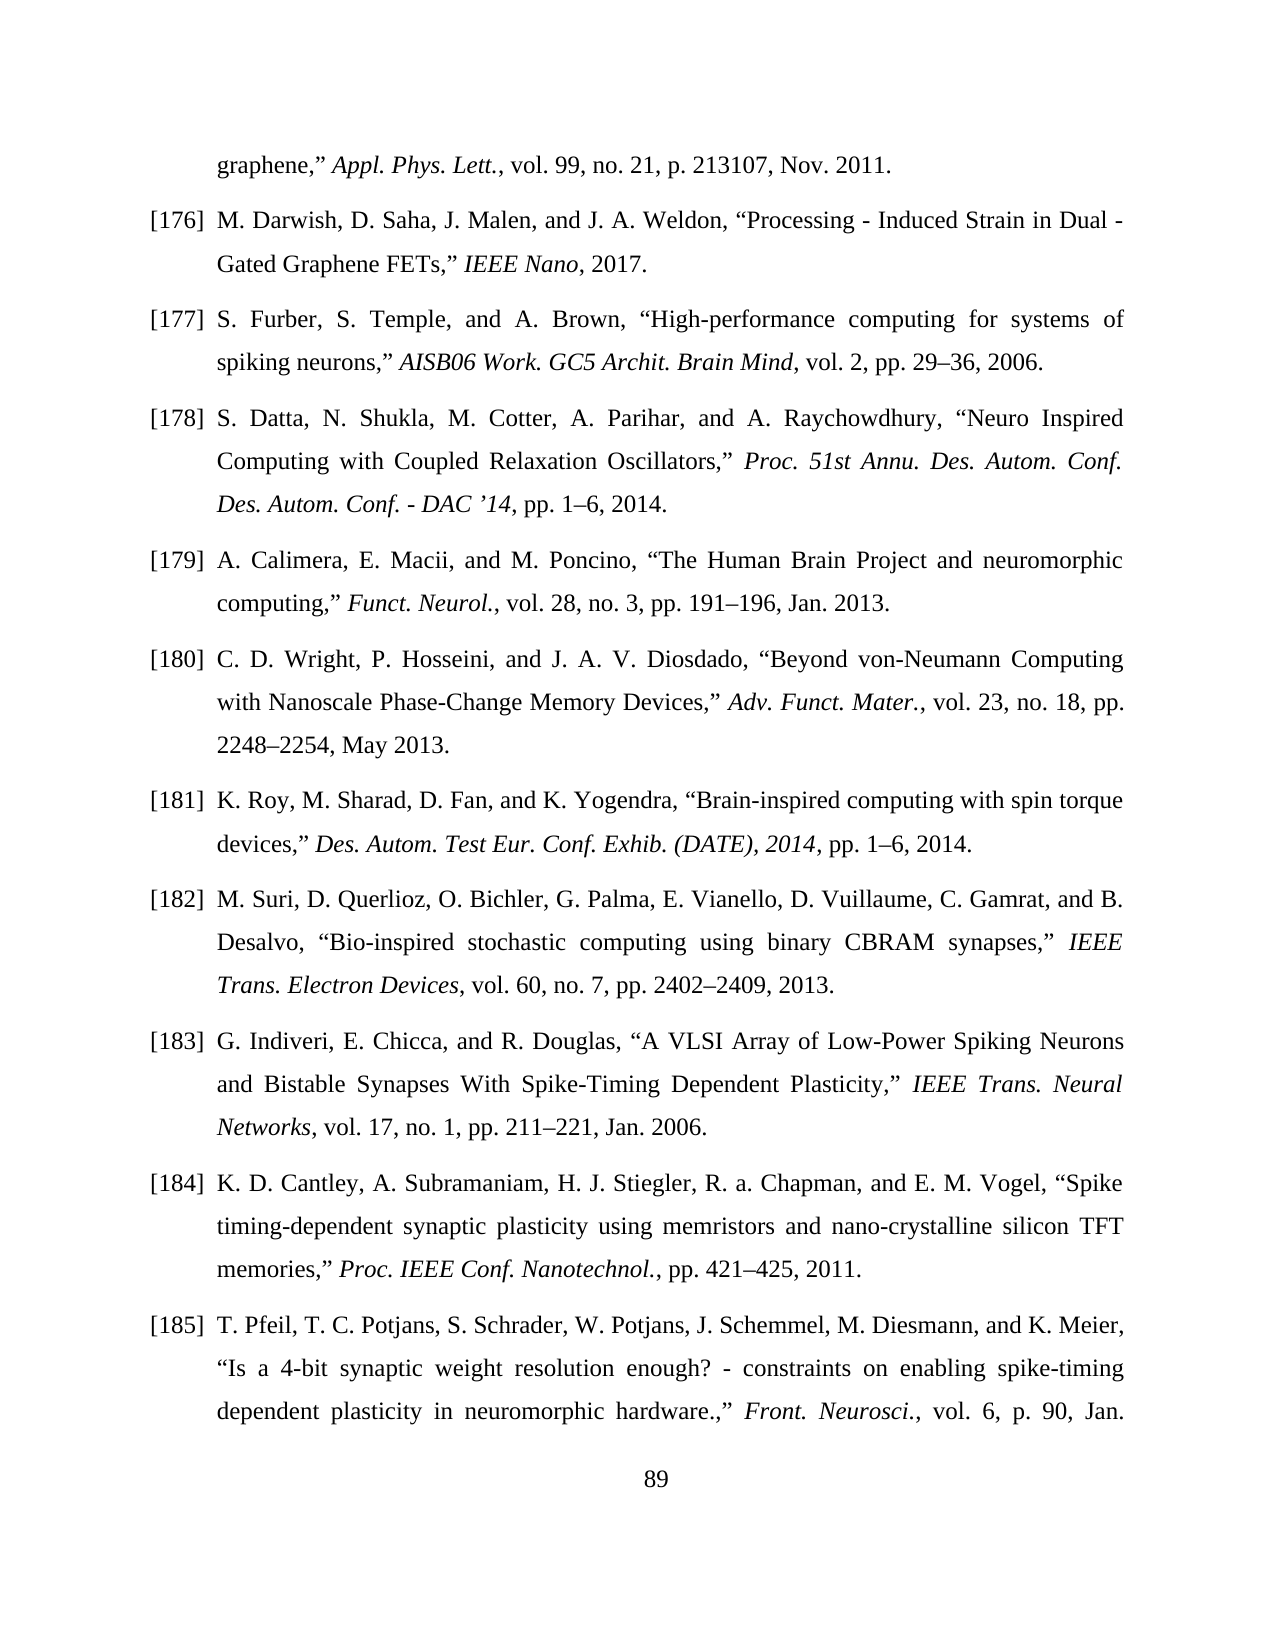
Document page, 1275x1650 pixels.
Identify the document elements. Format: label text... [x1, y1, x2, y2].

text [177] S. Furber, S. Temple, and A. Brown, “High-performance computing for systems of spiking neurons,” AISB06 Work. GC5 Archit. Brain Mind, vol. 2, pp. 29–36, 2006. [150, 304, 1125, 376]
text [181] K. Roy, M. Sharad, D. Fan, and K. Yogendra, “Brain-inspired computing with spin torque devices,” Des. Autom. Test Eur. Conf. Exhib. (DATE), 2014, pp. 1–6, 2014. [150, 786, 1125, 857]
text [150, 1310, 1125, 1425]
text [183] G. Indiveri, E. Chicca, and R. Douglas, “A VLSI Array of Low-Power Spiking Neurons and Bistable Synapses With Spike-Timing Dependent Plasticity,” IEEE Trans. Neural Networks, vol. 17, no. 1, pp. 211–221, Jan. 2006. [150, 1026, 1125, 1141]
text [176] M. Darwish, D. Saha, J. Malen, and J. A. Weldon, “Processing - Induced Strain in Dual - Gated Graphene FETs,” IEEE Nano, 2017. [150, 206, 1125, 277]
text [150, 150, 1125, 179]
text [184] K. D. Cantley, A. Subramaniam, H. J. Stiegler, R. a. Chapman, and E. M. Vogel, “Spike timing-dependent synaptic plasticity using memristors and nano-crystalline silicon TFT memories,” Proc. IEEE Conf. Nanotechnol., pp. 421–425, 2011. [150, 1168, 1125, 1283]
text [182] M. Suri, D. Querlioz, O. Bichler, G. Palma, E. Vianello, D. Vuillaume, C. Gamrat, and B. Desalvo, “Bio-inspired stochastic computing using binary CBRAM synapses,” IEEE Trans. Electron Devices, vol. 60, no. 7, pp. 2402–2409, 2013. [150, 884, 1125, 999]
text [180] C. D. Wright, P. Hosseini, and J. A. V. Diosdado, “Beyond von-Neumann Computing with Nanoscale Phase-Change Memory Devices,” Adv. Funct. Mater., vol. 23, no. 18, pp. 2248–2254, May 2013. [150, 644, 1125, 759]
text [178] S. Datta, N. Shukla, M. Cotter, A. Parihar, and A. Raychowdhury, “Neuro Inspired Computing with Coupled Relaxation Oscillators,” Proc. 51st Annu. Des. Autom. Conf. Des. Autom. Conf. - DAC ’14, pp. 1–6, 2014. [150, 403, 1125, 518]
text [179] A. Calimera, E. Macii, and M. Poncino, “The Human Brain Project and neuromorphic computing,” Funct. Neurol., vol. 28, no. 3, pp. 191–196, Jan. 2013. [150, 545, 1125, 617]
